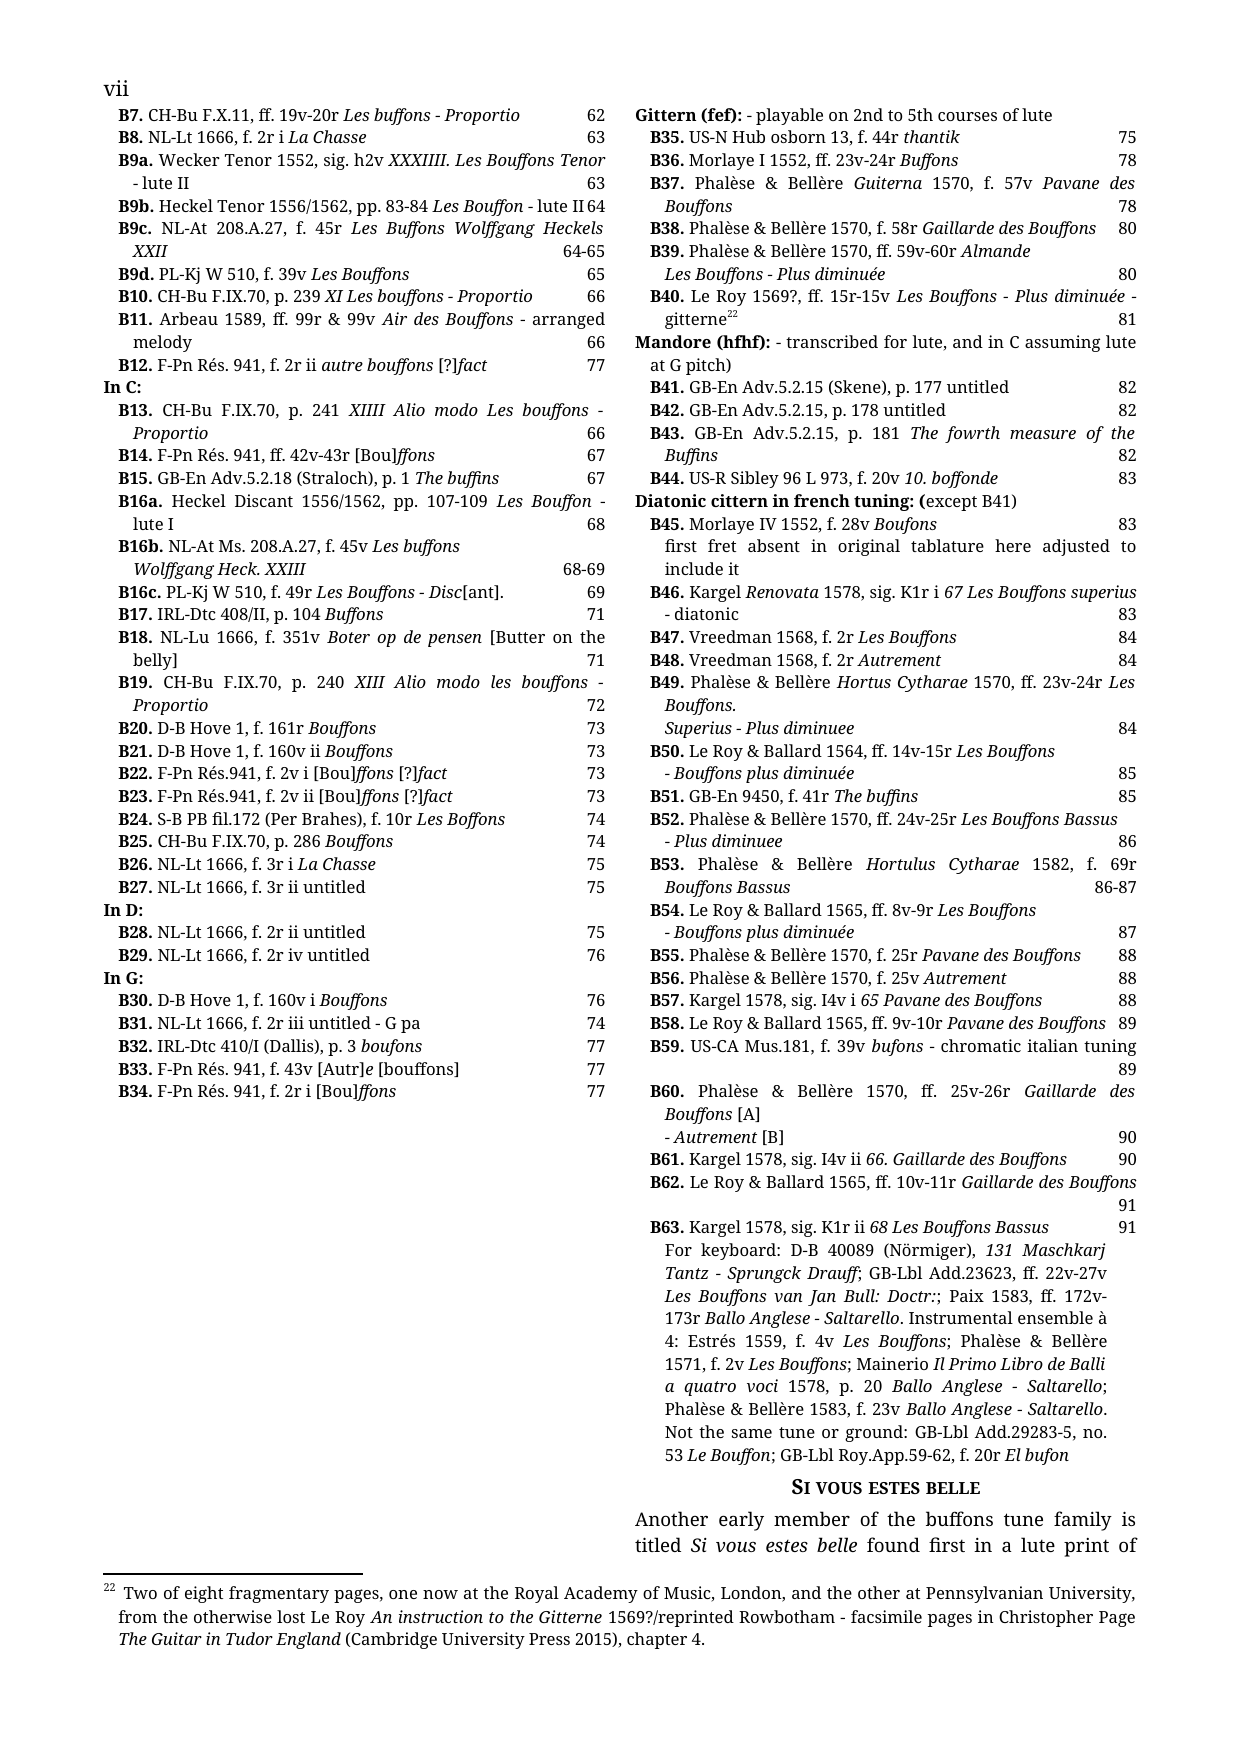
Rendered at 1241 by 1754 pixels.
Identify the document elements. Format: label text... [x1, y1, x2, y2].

text B31. NL-Lt 1666, f. 2r iii untitled - G pa 74 [118, 1012, 605, 1034]
text B24. S-B PB fil.172 (Per Brahes), f. 10r Les Boffons 74 [118, 807, 605, 830]
text B16c. PL-Kj W 510, f. 49r Les Bouffons - Disc[ant]. 69 [118, 580, 605, 603]
text B51. GB-En 9450, f. 41r The buffins 85 [650, 784, 1137, 807]
text B10. CH-Bu F.IX.70, p. 239 XI Les bouffons - Proportio 66 [118, 285, 605, 308]
text - Plus diminuee 86 [650, 830, 1137, 853]
text B20. D-B Hove 1, f. 161r Bouffons 73 [118, 716, 605, 739]
text B9b. Heckel Tenor 1556/1562, pp. 83-84 Les Bouffon - lute II 64 [118, 194, 605, 217]
text In D: [103, 898, 605, 921]
text Mandore (hfhf): - transcribed for lute, and in C assuming lute at G pitch) [635, 330, 1137, 376]
text B40. Le Roy 1569?, ff. 15r-15v Les Bouffons - Plus diminuée - gitterne 81 [650, 285, 1137, 330]
text B50. Le Roy & Ballard 1564, ff. 14v-15r Les Bouffons [650, 739, 1137, 762]
text In C: [103, 376, 605, 398]
text B18. NL-Lu 1666, f. 351v Boter op de pensen [Butter on the belly] 71 [118, 626, 605, 671]
text In G: [103, 966, 605, 989]
text B52. Phalèse & Bellère 1570, ff. 24v-25r Les Bouffons Bassus [650, 807, 1137, 830]
text For keyboard: D-B 40089 (Nörmiger), 131 Maschkarj Tantz - Sprungck Drauff; GB-Lbl Add.23623, ff. 22v-27v Les Bouffons van Jan Bull: Doctr:; Paix 1583, ff. 172v-173r Ballo Anglese - Saltarello. Instrumental ensemble à 4: Estrés 1559, f. 4v Les Bouffons; Phalèse & Bellère 1571, f. 2v Les Bouffons; Mainerio Il Primo Libro de Balli a quatro voci 1578, p. 20 Ballo Anglese - Saltarello; Phalèse & Bellère 1583, f. 23v Ballo Anglese - Saltarello. Not the same tune or ground: GB-Lbl Add.29283-5, no. 53 Le Bouffon; GB-Lbl Roy.App.59-62, f. 20r El bufon [650, 1239, 1107, 1466]
text B11. Arbeau 1589, ff. 99r & 99v Air des Bouffons - arranged melody 66 [118, 308, 605, 353]
text B8. NL-Lt 1666, f. 2r i La Chasse 63 [118, 126, 605, 149]
text B49. Phalèse & Bellère Hortus Cytharae 1570, ff. 23v-24r Les Bouffons. [650, 671, 1137, 716]
text B25. CH-Bu F.IX.70, p. 286 Bouffons 74 [118, 830, 605, 853]
text first fret absent in original tablature here adjusted to include it [650, 535, 1137, 580]
text B30. D-B Hove 1, f. 160v i Bouffons 76 [118, 989, 605, 1012]
text B55. Phalèse & Bellère 1570, f. 25r Pavane des Bouffons 88 [650, 943, 1137, 966]
text B9a. Wecker Tenor 1552, sig. h2v XXXIIII. Les Bouffons Tenor - lute II 63 [118, 149, 605, 194]
text B9d. PL-Kj W 510, f. 39v Les Bouffons 65 [118, 262, 605, 285]
text B19. CH-Bu F.IX.70, p. 240 XIII Alio modo les bouffons - Proportio 72 [118, 671, 605, 716]
text B48. Vreedman 1568, f. 2r Autrement 84 [650, 648, 1137, 671]
text B7. CH-Bu F.X.11, ff. 19v-20r Les buffons - Proportio 62 [118, 103, 605, 126]
text Les Bouffons - Plus diminuée 80 [650, 262, 1137, 285]
text B35. US-N Hub osborn 13, f. 44r thantik 75 [650, 126, 1137, 149]
text B15. GB-En Adv.5.2.18 (Straloch), p. 1 The buffins 67 [118, 467, 605, 489]
text Si vous estes belle [635, 1472, 1137, 1501]
text Gittern (fef): - playable on 2nd to 5th courses of lute [635, 103, 1137, 126]
text Wolffgang Heck. XXIII 68-69 [118, 557, 605, 580]
text B32. IRL-Dtc 410/I (Dallis), p. 3 boufons 77 [118, 1034, 605, 1057]
text B27. NL-Lt 1666, f. 3r ii untitled 75 [118, 875, 605, 898]
text B28. NL-Lt 1666, f. 2r ii untitled 75 [118, 921, 605, 943]
text B34. F-Pn Rés. 941, f. 2r i [Bou]ffons 77 [118, 1080, 605, 1102]
text B23. F-Pn Rés.941, f. 2v ii [Bou]ffons [?]fact 73 [118, 784, 605, 807]
text B59. US-CA Mus.181, f. 39v bufons - chromatic italian tuning 89 [650, 1034, 1137, 1080]
text B33. F-Pn Rés. 941, f. 43v [Autr]e [bouffons] 77 [118, 1057, 605, 1080]
text B63. Kargel 1578, sig. K1r ii 68 Les Bouffons Bassus 91 [650, 1216, 1137, 1239]
text B12. F-Pn Rés. 941, f. 2r ii autre bouffons [?]fact 77 [118, 353, 605, 376]
text B62. Le Roy & Ballard 1565, ff. 10v-11r Gaillarde des Bouffons 91 [650, 1171, 1137, 1216]
text B53. Phalèse & Bellère Hortulus Cytharae 1582, f. 69r Bouffons Bassus 86-87 [650, 853, 1137, 898]
text B41. GB-En Adv.5.2.15 (Skene), p. 177 untitled 82 [650, 376, 1137, 398]
text B56. Phalèse & Bellère 1570, f. 25v Autrement 88 [650, 966, 1137, 989]
text B42. GB-En Adv.5.2.15, p. 178 untitled 82 [650, 398, 1137, 421]
text B22. F-Pn Rés.941, f. 2v i [Bou]ffons [?]fact 73 [118, 762, 605, 784]
text Superius - Plus diminuee 84 [650, 716, 1137, 739]
text B26. NL-Lt 1666, f. 3r i La Chasse 75 [118, 853, 605, 875]
text B54. Le Roy & Ballard 1565, ff. 8v-9r Les Bouffons [650, 898, 1137, 921]
text - Bouffons plus diminuée 85 [650, 762, 1137, 784]
text B21. D-B Hove 1, f. 160v ii Bouffons 73 [118, 739, 605, 762]
text B37. Phalèse & Bellère Guiterna 1570, f. 57v Pavane des Bouffons 78 [650, 171, 1137, 217]
text B17. IRL-Dtc 408/II, p. 104 Buffons 71 [118, 603, 605, 626]
text B38. Phalèse & Bellère 1570, f. 58r Gaillarde des Bouffons 80 [650, 217, 1137, 239]
text B43. GB-En Adv.5.2.15, p. 181 The fowrth measure of the Buffins 82 [650, 421, 1137, 467]
text B44. US-R Sibley 96 L 973, f. 20v 10. boffonde 83 [650, 467, 1137, 489]
text Diatonic cittern in french tuning: (except B41) [635, 489, 1137, 512]
text B14. F-Pn Rés. 941, ff. 42v-43r [Bou]ffons 67 [118, 444, 605, 467]
text - Bouffons plus diminuée 87 [650, 921, 1137, 943]
text B16a. Heckel Discant 1556/1562, pp. 107-109 Les Bouffon - lute I 68 [118, 489, 605, 535]
text B46. Kargel Renovata 1578, sig. K1r i 67 Les Bouffons superius - diatonic 83 [650, 580, 1137, 626]
text B9c. NL-At 208.A.27, f. 45r Les Buffons Wolffgang Heckels XXII 64-65 [118, 217, 605, 262]
text B58. Le Roy & Ballard 1565, ff. 9v-10r Pavane des Bouffons 89 [650, 1012, 1137, 1034]
text B45. Morlaye IV 1552, f. 28v Boufons 83 [650, 512, 1137, 535]
text B39. Phalèse & Bellère 1570, ff. 59v-60r Almande [650, 239, 1137, 262]
text B29. NL-Lt 1666, f. 2r iv untitled 76 [118, 943, 605, 966]
text B13. CH-Bu F.IX.70, p. 241 XIIII Alio modo Les bouffons - Proportio 66 [118, 398, 605, 444]
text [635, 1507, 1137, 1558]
text B57. Kargel 1578, sig. I4v i 65 Pavane des Bouffons 88 [650, 989, 1137, 1012]
text B47. Vreedman 1568, f. 2r Les Bouffons 84 [650, 626, 1137, 648]
text B60. Phalèse & Bellère 1570, ff. 25v-26r Gaillarde des Bouffons [A] [650, 1080, 1137, 1125]
text B36. Morlaye I 1552, ff. 23v-24r Buffons 78 [650, 149, 1137, 171]
text - Autrement [B] 90 [650, 1125, 1137, 1148]
text B61. Kargel 1578, sig. I4v ii 66. Gaillarde des Bouffons 90 [650, 1148, 1137, 1171]
text B16b. NL-At Ms. 208.A.27, f. 45v Les buffons [118, 535, 605, 557]
